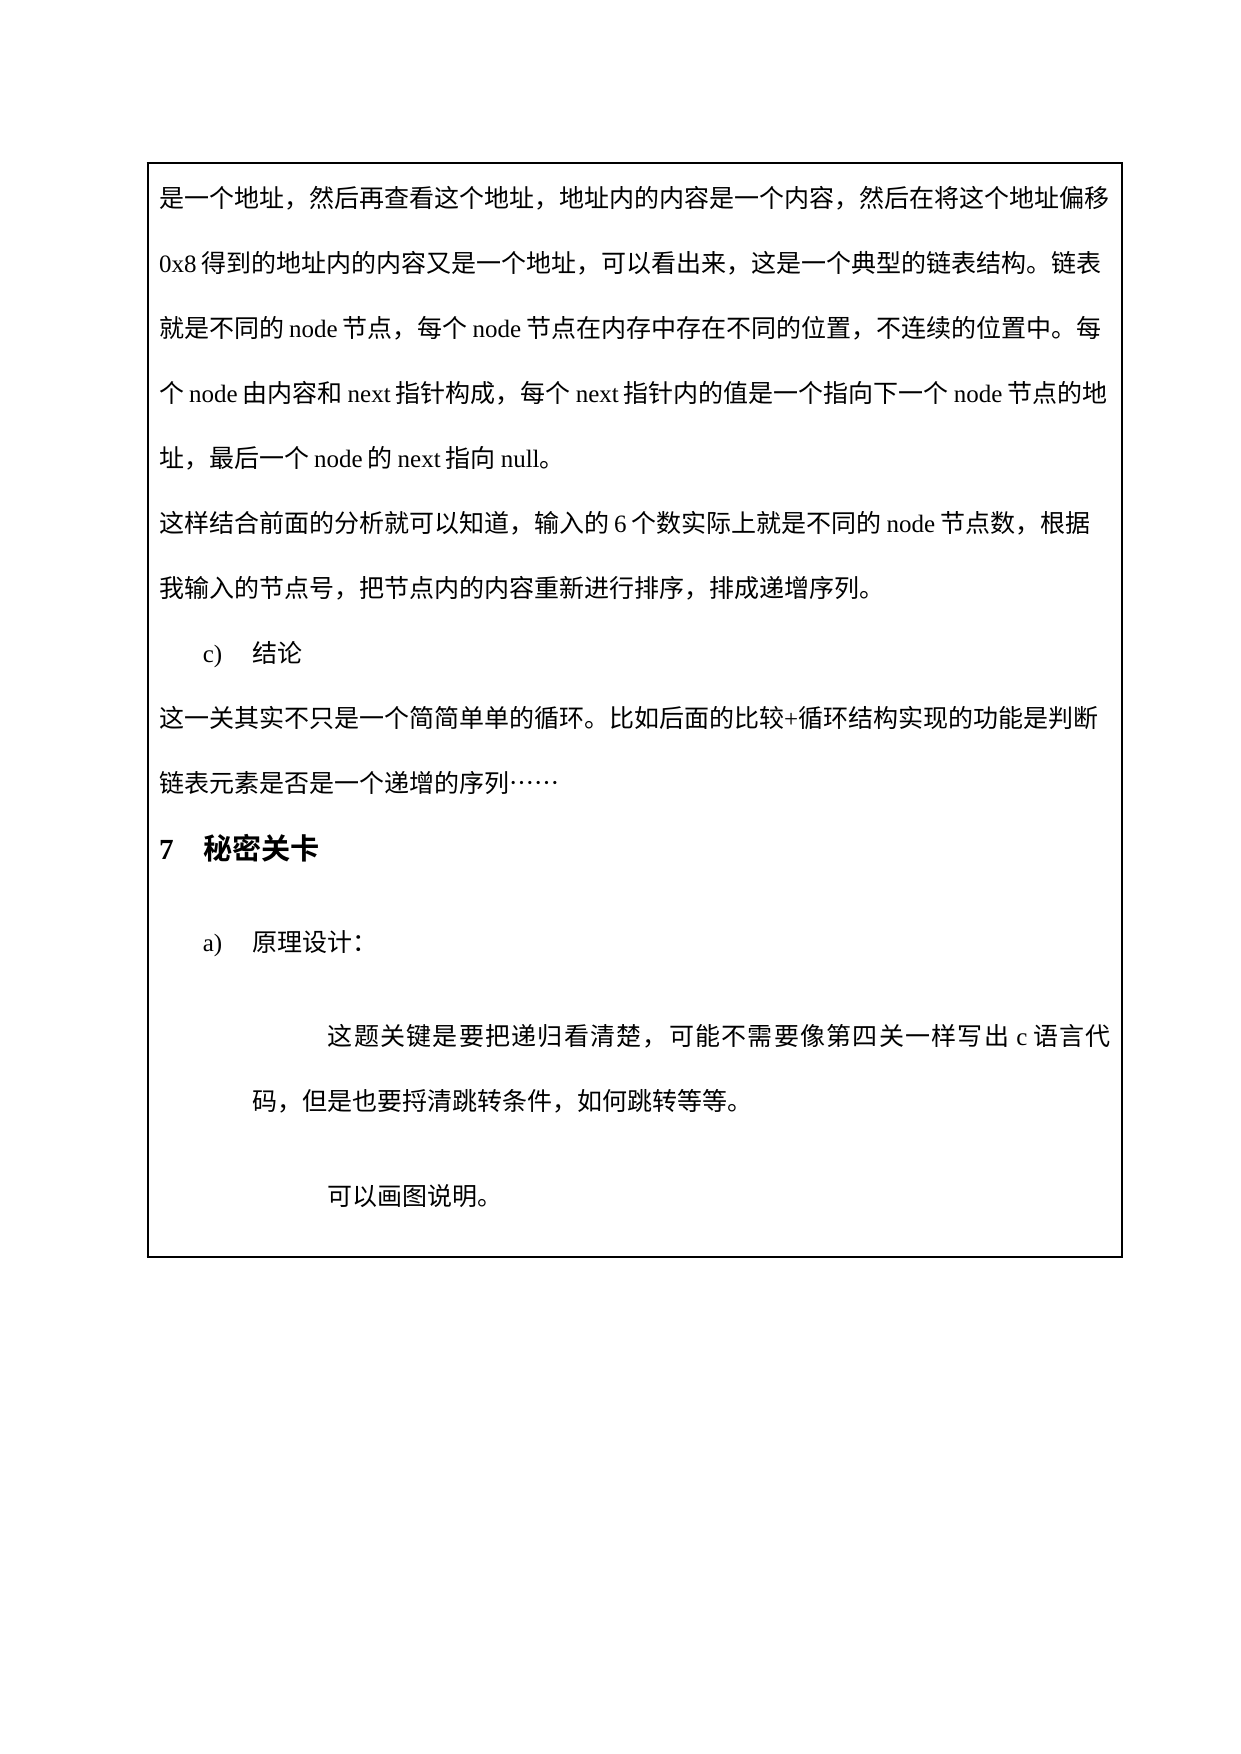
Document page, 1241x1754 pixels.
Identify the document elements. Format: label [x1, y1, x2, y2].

table_cell [149, 164, 1121, 1256]
